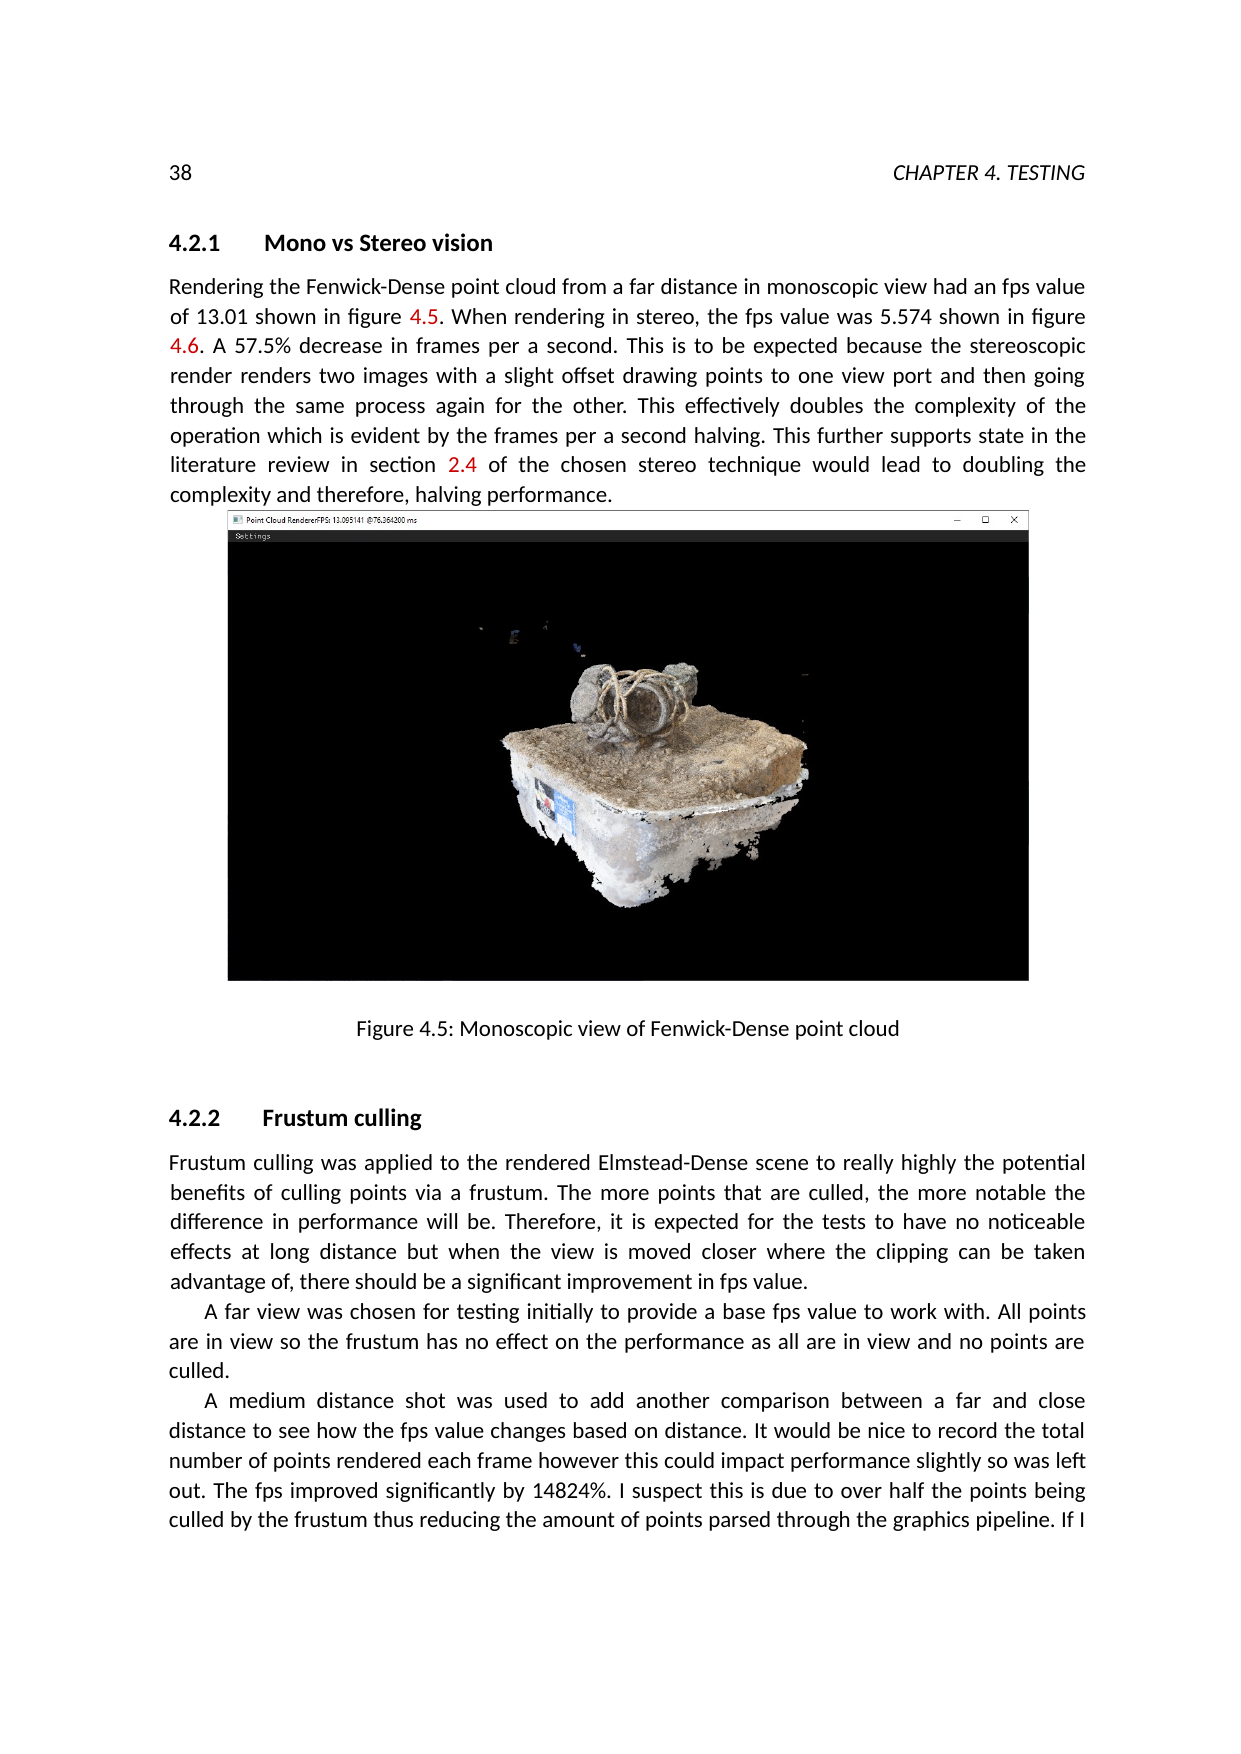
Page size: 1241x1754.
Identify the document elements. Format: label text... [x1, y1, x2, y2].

text Frustum culling was applied to the rendered Elmstead-Dense scene to really highly the potential benefits of culling points via a frustum. The more points that are culled, the more notable the difference in performance will be. Therefore, it is expected for the tests to have no noticeable effects at long distance but when the view is moved closer where the clipping can be taken advantage of, there should be a significant improvement in fps value. [169, 1148, 1088, 1295]
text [169, 1387, 1088, 1533]
text A far view was chosen for testing initially to provide a base fps value to work with. All points are in view so the frustum has no effect on the performance as all are in view and no points are culled. [169, 1297, 1088, 1384]
subtitle 4.2.2 Frustum culling [169, 1103, 1088, 1133]
text Figure 4.5: Monoscopic view of Fenwick-Dense point cloud [208, 1014, 1048, 1042]
picture [227, 510, 1029, 981]
subtitle 4.2.1 Mono vs Stereo vision [169, 227, 1088, 257]
text Rendering the Fenwick-Dense point cloud from a far distance in monoscopic view had an fps value of 13.01 shown in figure 4.5. When rendering in stereo, the fps value was 5.574 shown in figure 4.6. A 57.5% decrease in frames per a second. This is to be expected because the stereoscopic render renders two images with a slight offset drawing points to one view port and then going through the same process again for the other. This effectively doubles the complexity of the operation which is evident by the frames per a second halving. This further supports state in the literature review in section 2.4 of the chosen stereo technique would lead to doubling the complexity and therefore, halving performance. [169, 272, 1088, 508]
